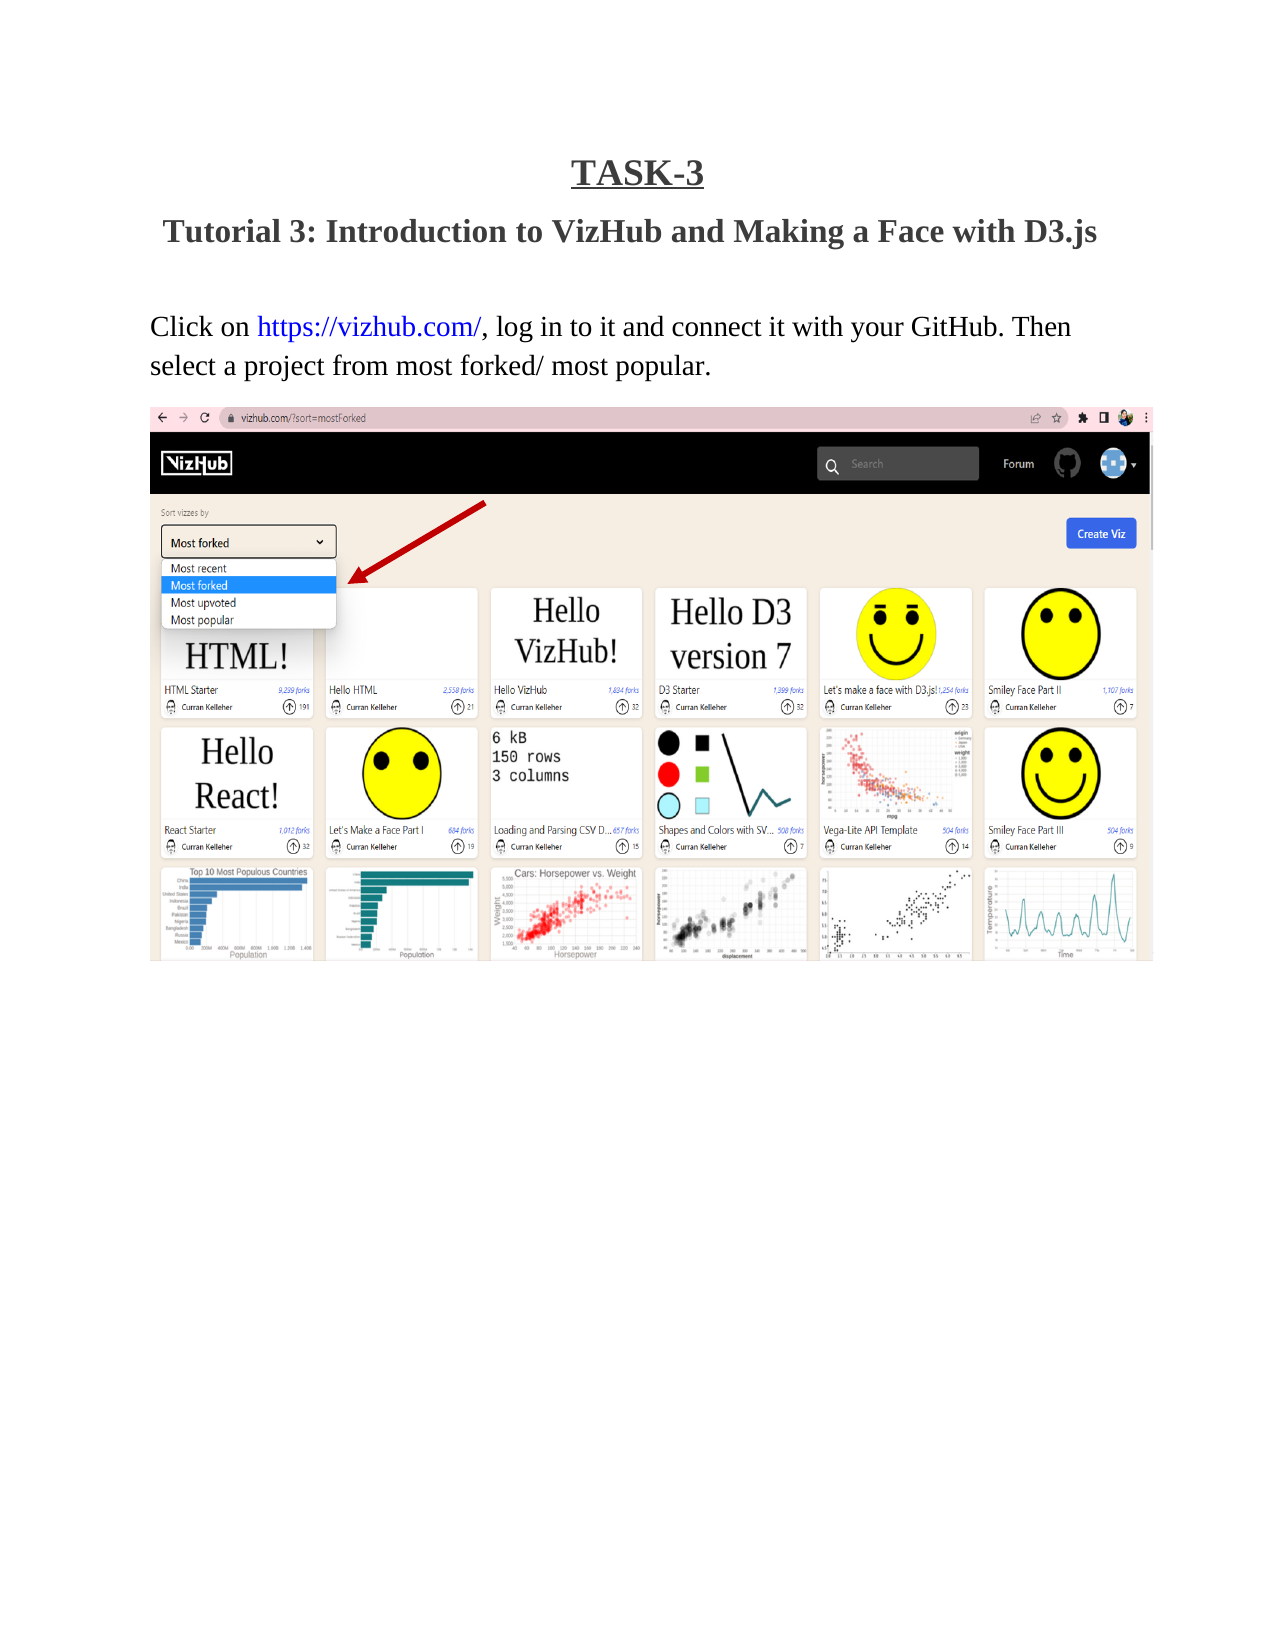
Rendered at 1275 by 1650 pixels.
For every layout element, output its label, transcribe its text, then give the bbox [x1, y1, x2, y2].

picture [150, 407, 1154, 961]
subtitle Tutorial 3: Introduction to VizHub and Making a Face with D3.js [162, 212, 1125, 250]
subtitle TASK-3 [150, 150, 1125, 193]
text Click on https://vizhub.com/, log in to it and connect it with your GitHub. Then select a project from most forked/ most popular. [150, 309, 1125, 381]
